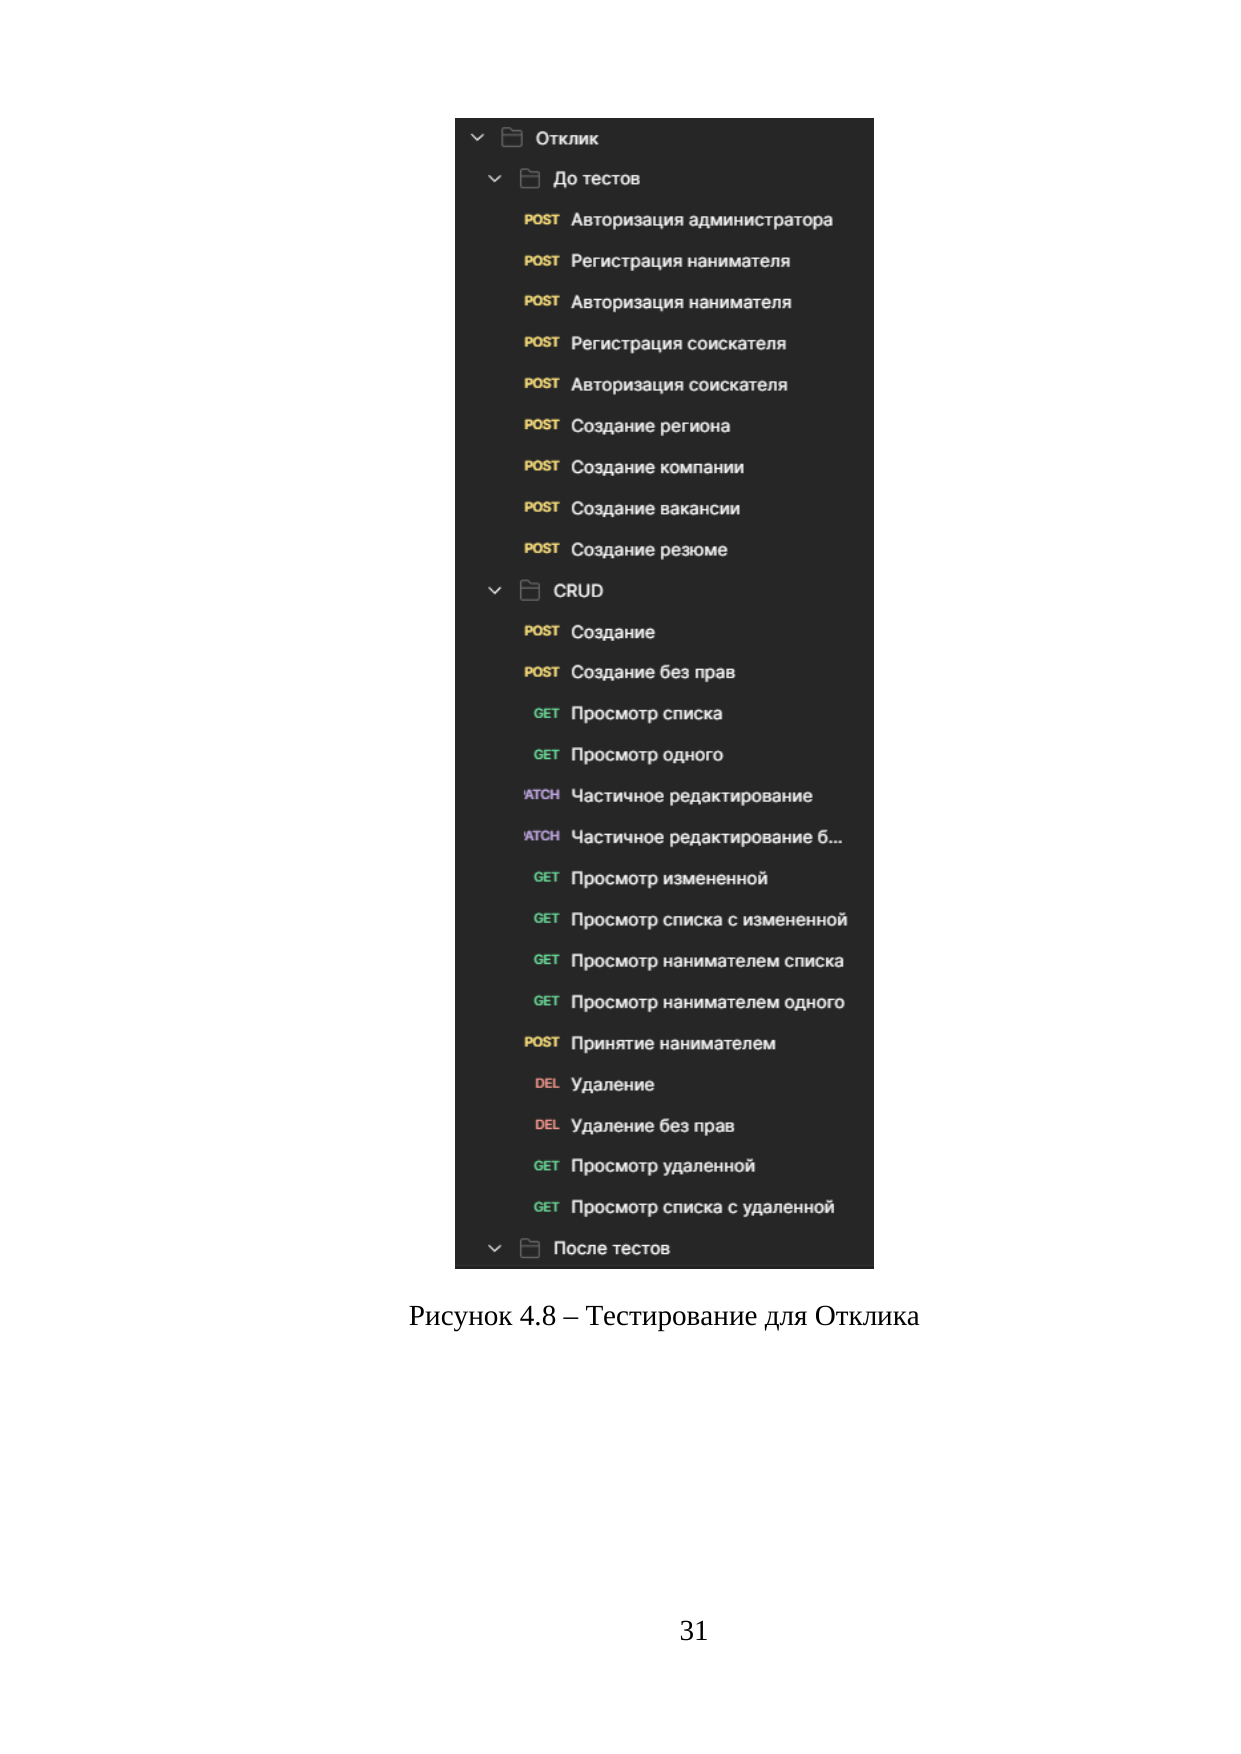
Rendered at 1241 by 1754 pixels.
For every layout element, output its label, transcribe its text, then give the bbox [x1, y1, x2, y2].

text Рисунок 4.8 – Тестирование для Отклика [177, 1298, 1152, 1331]
picture [455, 118, 874, 1269]
